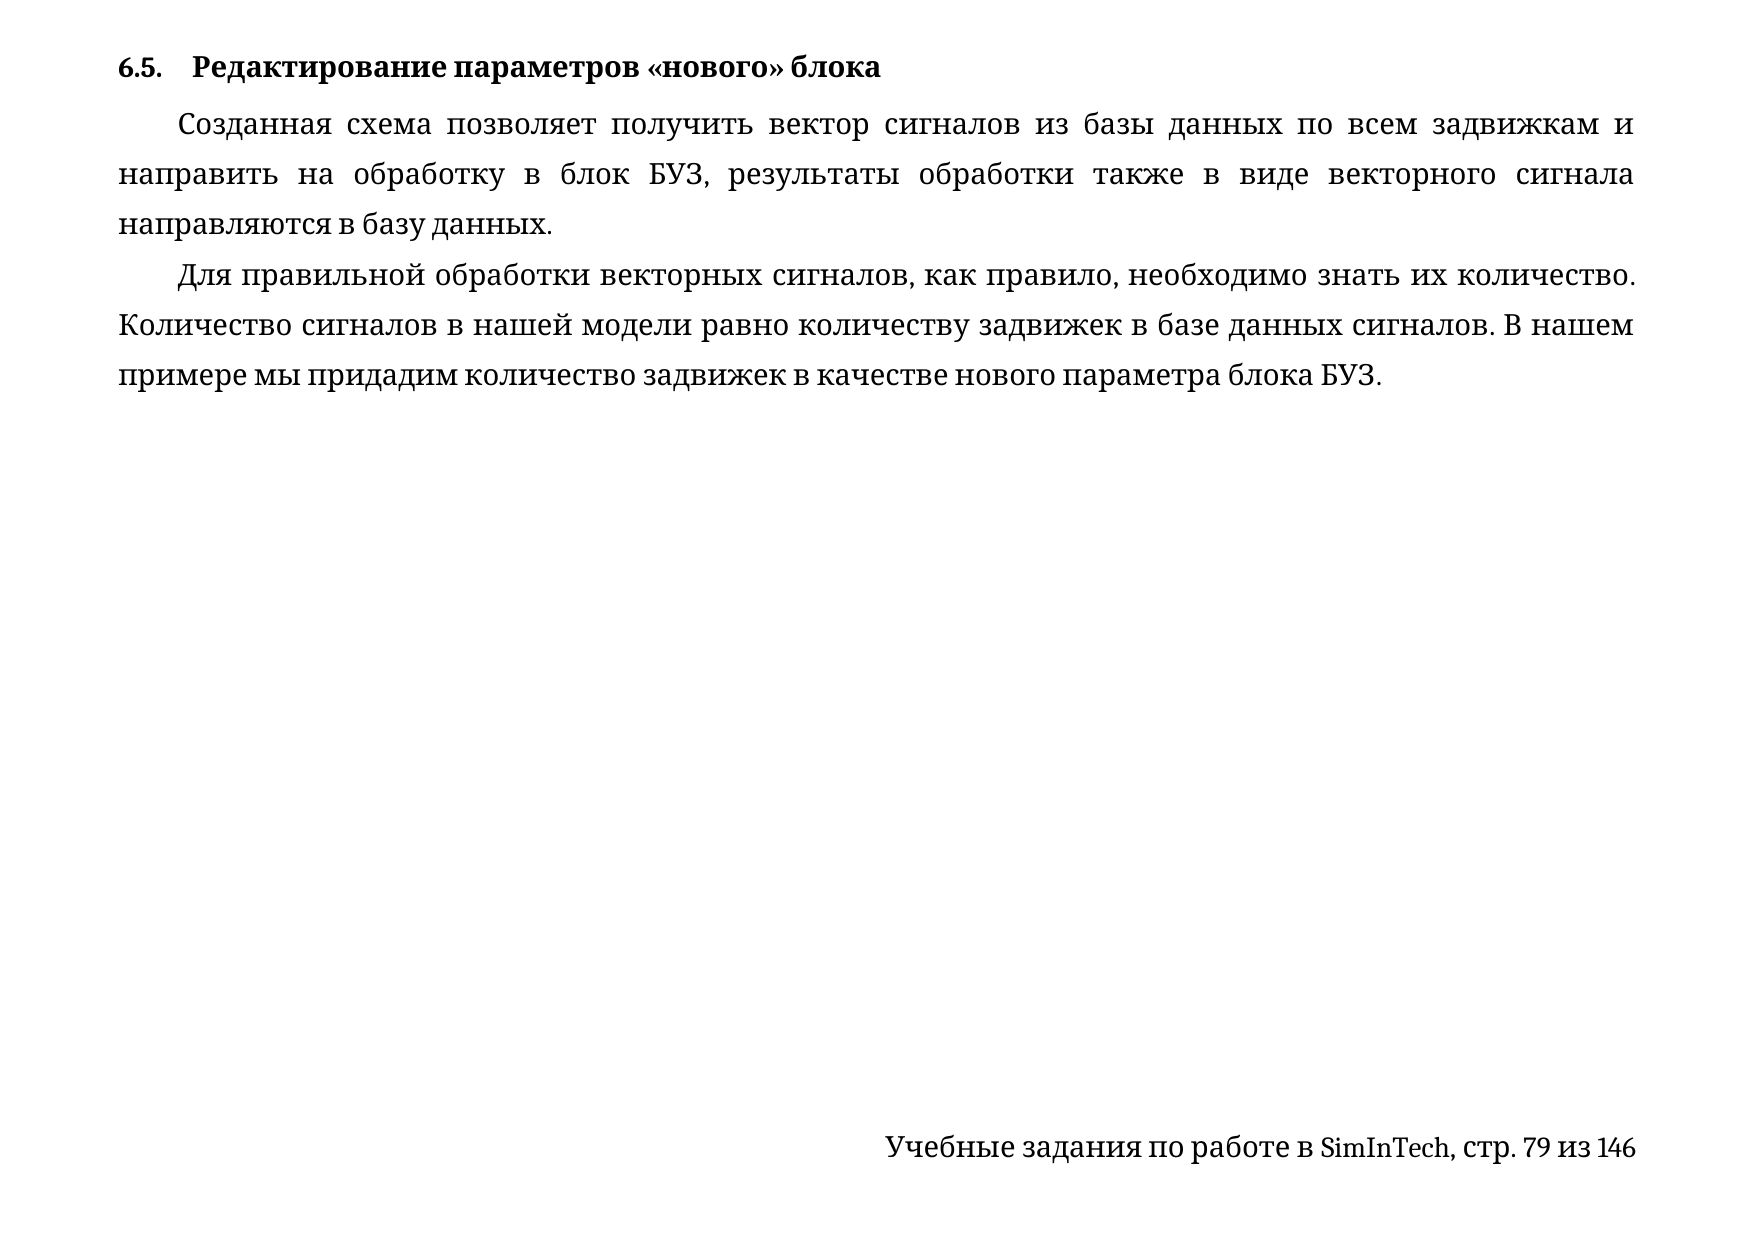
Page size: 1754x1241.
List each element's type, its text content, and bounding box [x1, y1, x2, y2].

text Созданная схема позволяет получить вектор сигналов из базы данных по всем задвижкам и направить на обработку в блок БУЗ, результаты обработки также в виде векторного сигнала направляются в базу данных. [118, 108, 1636, 242]
text Для правильной обработки векторных сигналов, как правило, необходимо знать их количество. Количество сигналов в нашей модели равно количеству задвижек в базе данных сигналов. В нашем примере мы придадим количество задвижек в качестве нового параметра блока БУЗ. [118, 259, 1636, 393]
subtitle Редактирование параметров «нового» блока [118, 51, 1636, 85]
